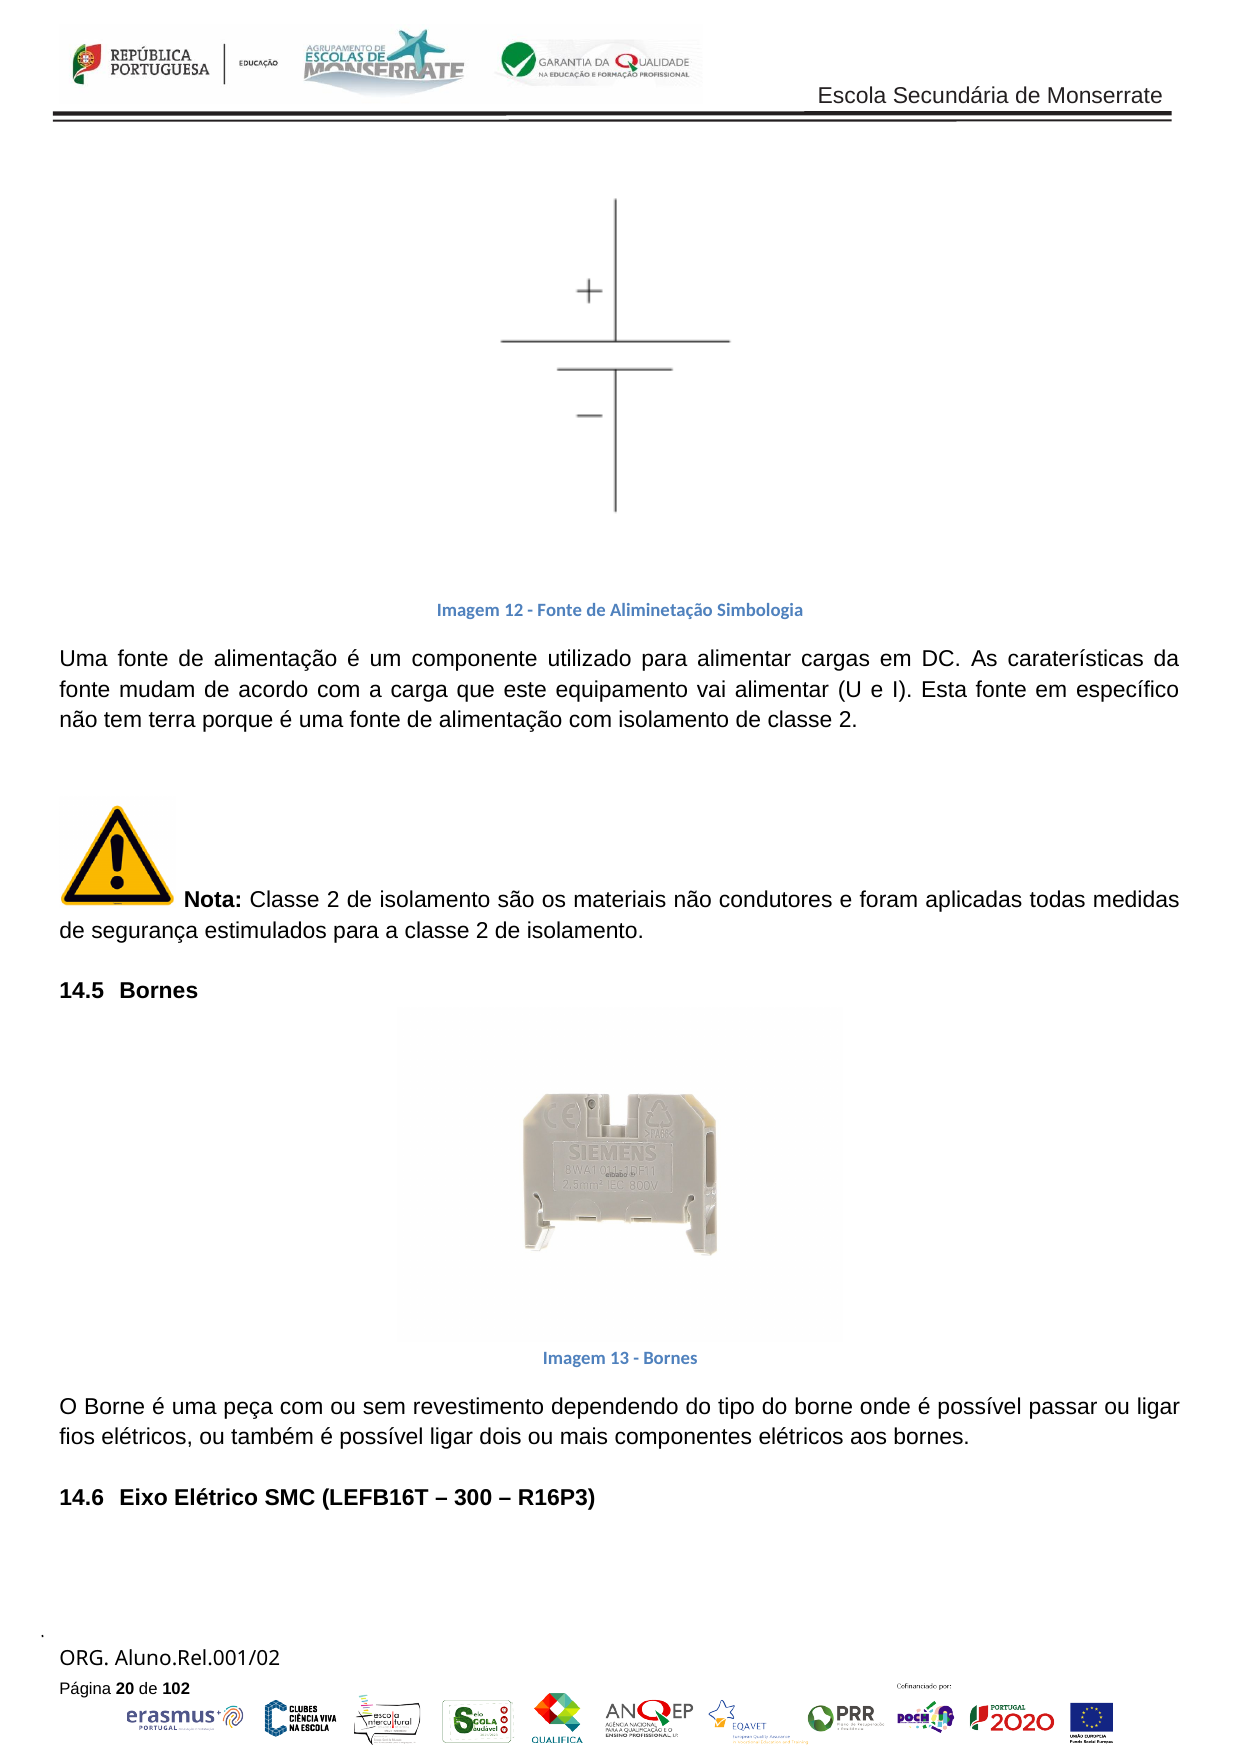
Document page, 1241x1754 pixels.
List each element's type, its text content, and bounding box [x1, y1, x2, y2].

picture [385, 125, 855, 595]
picture [59, 24, 703, 104]
subtitle Bornes [59, 977, 1181, 1003]
picture [59, 796, 177, 908]
picture [396, 1007, 844, 1342]
subtitle Eixo Elétrico SMC (LEFB16T – 300 – R16P3) [59, 1484, 1181, 1510]
text O Borne é uma peça com ou sem revestimento dependendo do tipo do borne onde é possível passar ou ligar fios elétricos, ou também é possível ligar dois ou mais componentes elétricos aos bornes. [59, 1393, 1181, 1450]
text Imagem - Fonte de Aliminetação Simbologia [59, 598, 1181, 621]
text Imagem - Bornes [59, 1346, 1181, 1369]
text Uma fonte de alimentação é um componente utilizado para alimentar cargas em DC. As caraterísticas da fonte mudam de acordo com a carga que este equipamento vai alimentar (U e I). Esta fonte em específico não tem terra porque é uma fonte de alimentação com isolamento de classe 2. [59, 645, 1181, 732]
picture [127, 1679, 1113, 1754]
text Nota: Classe 2 de isolamento são os materiais não condutores e foram aplicadas todas medidas de segurança estimulados para a classe 2 de isolamento. [59, 796, 1181, 943]
